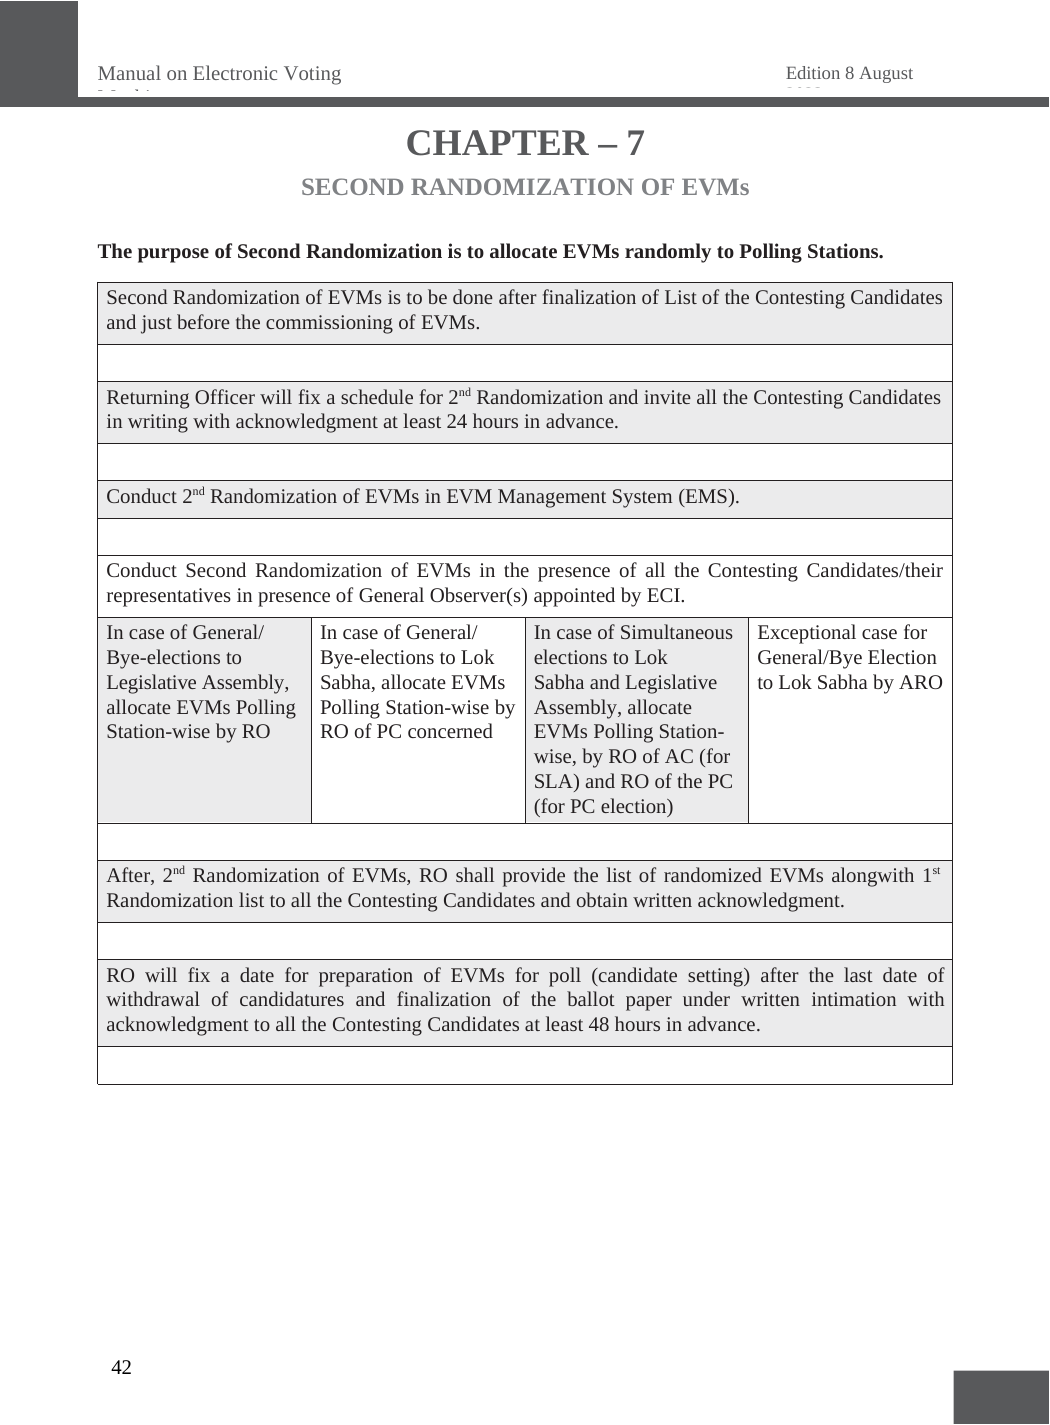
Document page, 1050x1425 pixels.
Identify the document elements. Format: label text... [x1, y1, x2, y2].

table_cell [98, 923, 952, 959]
table_cell Conduct 2nd Randomization of EVMs in EVM Management System (EMS). [98, 481, 952, 518]
table_cell [98, 1047, 952, 1083]
table_cell [98, 519, 952, 555]
subtitle SECOND RANDOMIZATION OF EVMs [101, 172, 949, 201]
table_cell Returning Officer will fix a schedule for 2nd Randomization and invite all the Contesting Candidates in writing with acknowledgment at least 24 hours in advance. [98, 382, 952, 443]
table_header Second Randomization of EVMs is to be done after finalization of List of the Contesting Candidates and just before the commissioning of EVMs. [98, 283, 952, 344]
table_cell In case of General/ Bye-elections to Lok Sabha, allocate EVMs Polling Station-wise by RO of PC concerned [312, 618, 525, 822]
table_cell RO will fix a date for preparation of EVMs for poll (candidate setting) after the last date of withdrawal of candidatures and finalization of the ballot paper under written intimation with acknowledgment to all the Contesting Candidates at least 48 hours in advance. [98, 960, 952, 1046]
table_cell [98, 345, 952, 381]
table_cell In case of General/ Bye-elections to Legislative Assembly, allocate EVMs Polling Station-wise by RO [98, 618, 311, 822]
table_cell Exceptional case for General/Bye Election to Lok Sabha by ARO [749, 618, 952, 822]
table_cell [98, 824, 952, 860]
table_cell In case of Simultaneous elections to Lok Sabha and Legislative Assembly, allocate EVMs Polling Station- wise, by RO of AC (for SLA) and RO of the PC (for PC election) [526, 618, 748, 822]
subtitle CHAPTER – 7 [101, 121, 949, 164]
text The purpose of Second Randomization is to allocate EVMs randomly to Polling Stations. [97, 239, 996, 263]
table_cell [98, 444, 952, 480]
table_cell After, 2nd Randomization of EVMs, RO shall provide the list of randomized EVMs alongwith 1st Randomization list to all the Contesting Candidates and obtain written acknowledgment. [98, 861, 952, 922]
table_cell Conduct Second Randomization of EVMs in the presence of all the Contesting Candidates/their representatives in presence of General Observer(s) appointed by ECI. [98, 556, 952, 617]
